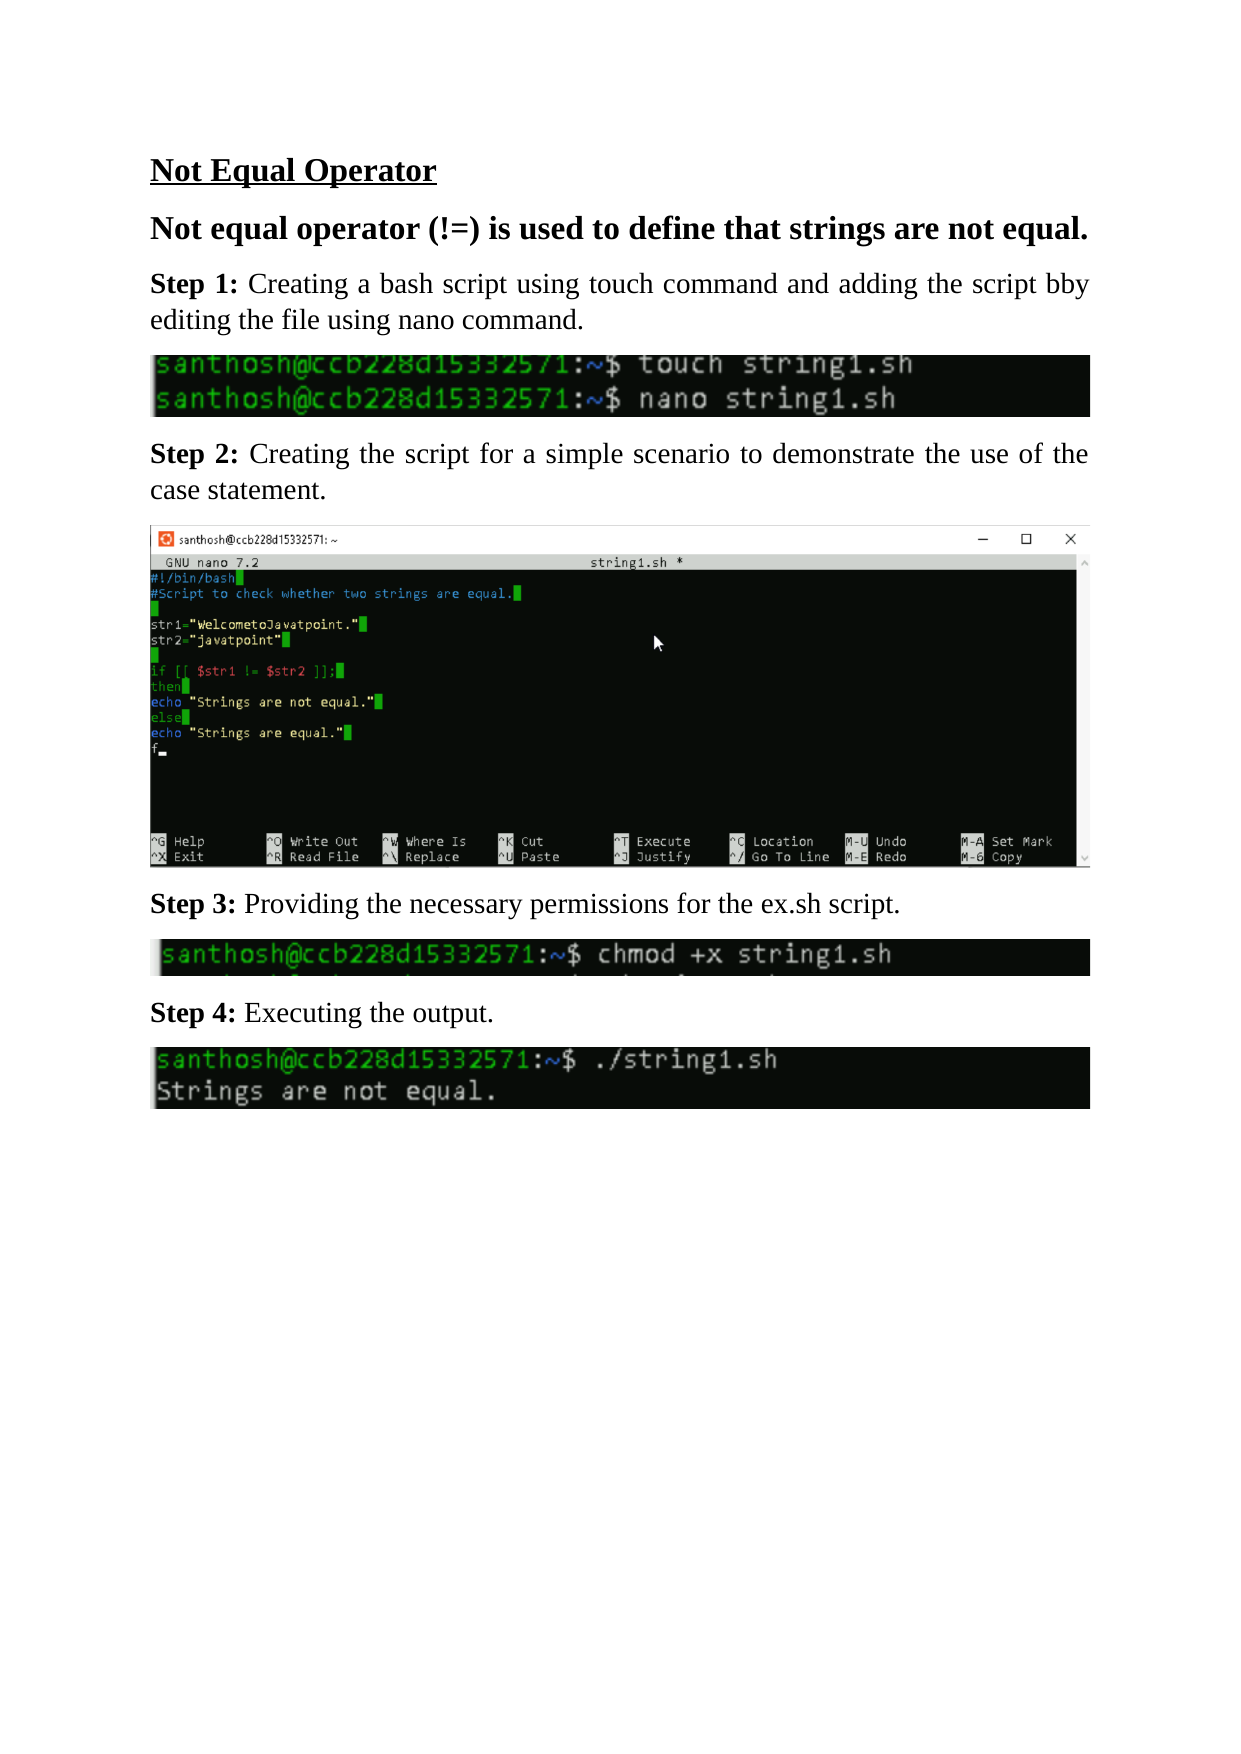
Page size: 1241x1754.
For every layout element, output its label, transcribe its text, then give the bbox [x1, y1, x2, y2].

picture [150, 525, 1091, 868]
text Step 3: Providing the necessary permissions for the ex.sh script. [150, 886, 1090, 920]
picture [150, 355, 1091, 417]
text Not equal operator (!=) is used to define that strings are not equal. [150, 208, 1090, 246]
text Step 1: Creating a bash script using touch command and adding the script bby editing the file using nano command. [150, 266, 1090, 336]
picture [150, 1047, 1091, 1109]
text Not Equal Operator [150, 150, 1090, 188]
picture [150, 939, 1091, 976]
text Step 2: Creating the script for a simple scenario to demonstrate the use of the case statement. [150, 436, 1090, 506]
text Step 4: Executing the output. [150, 995, 1090, 1028]
